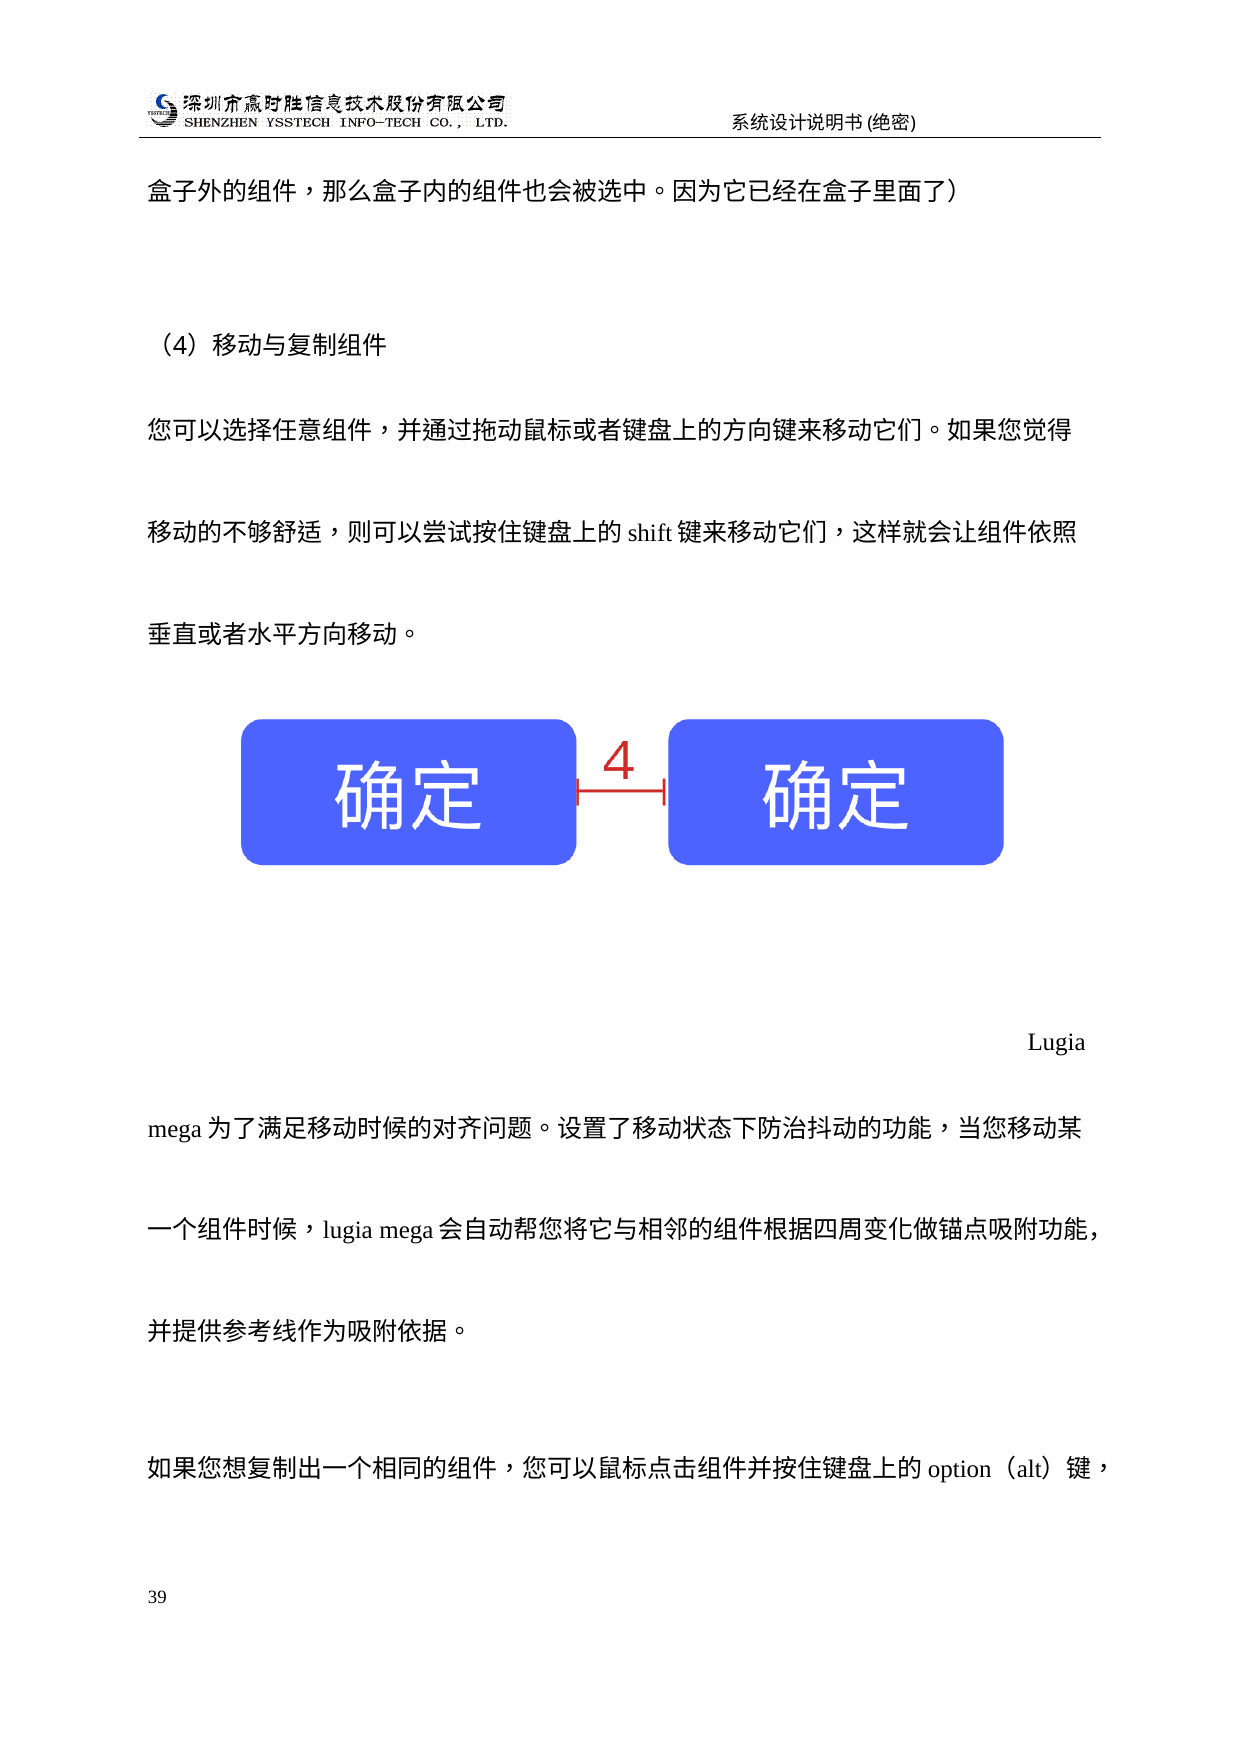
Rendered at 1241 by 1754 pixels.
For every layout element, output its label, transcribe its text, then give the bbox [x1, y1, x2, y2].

text Lugia mega为了满足移动时候的对齐问题。设置了移动状态下防治抖动的功能，当您移动某一个组件时候，lugia mega会自动帮您将它与相邻的组件根据四周变化做锚点吸附功能，并提供参考线作为吸附依据。 [148, 685, 1092, 1364]
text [148, 1433, 1092, 1501]
picture [206, 697, 1016, 882]
text 您可以选择任意组件，并通过拖动鼠标或者键盘上的方向键来移动它们。如果您觉得移动的不够舒适，则可以尝试按住键盘上的shift键来移动它们，这样就会让组件依照垂直或者水平方向移动。 [148, 395, 1092, 667]
subtitle 移动与复制组件 [148, 310, 1092, 378]
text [148, 156, 1092, 224]
picture [147, 90, 512, 129]
